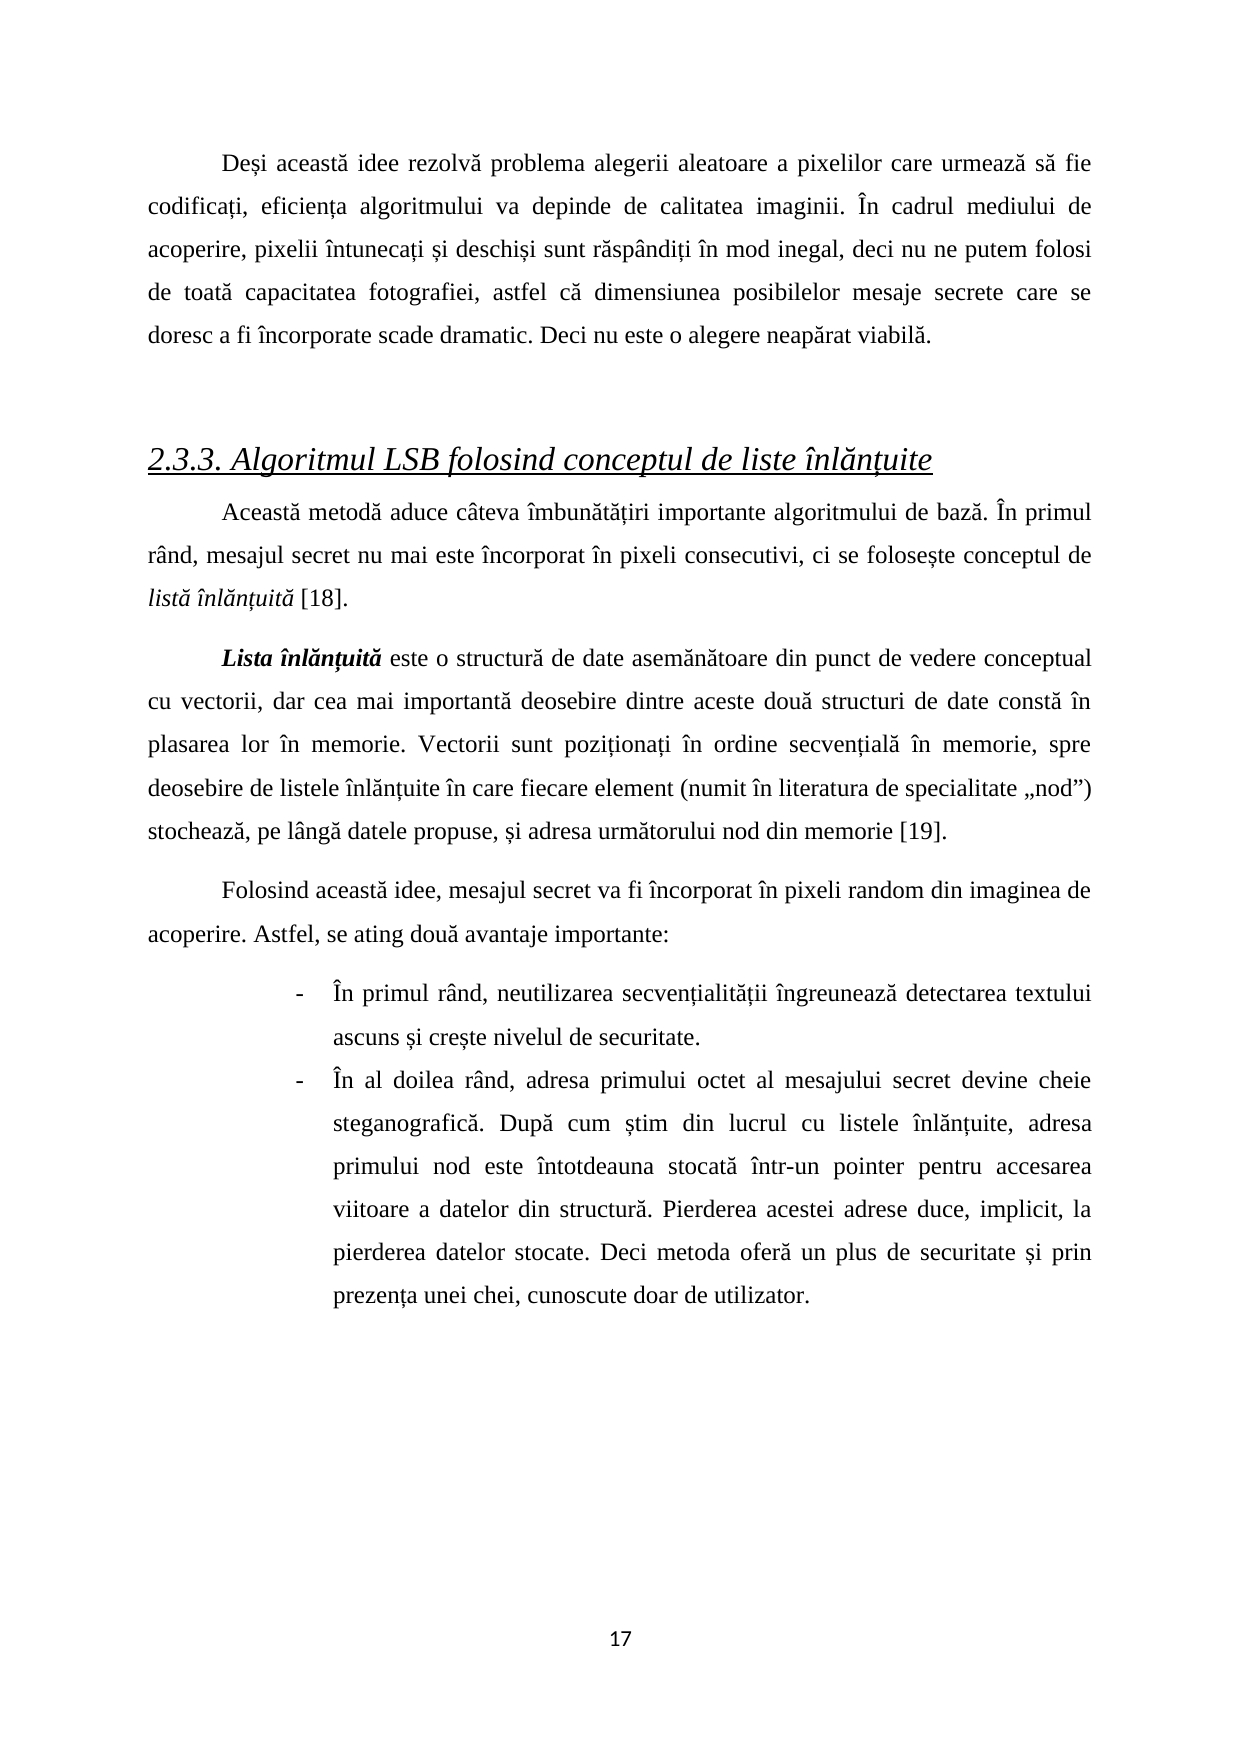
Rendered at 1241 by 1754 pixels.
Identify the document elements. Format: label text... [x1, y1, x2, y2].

list În al doilea rând, adresa primului octet al mesajului secret devine cheie steganografică. După cum știm din lucrul cu listele înlănțuite, adresa primului nod este întotdeauna stocată într-un pointer pentru accesarea viitoare a datelor din structură. Pierderea acestei adrese duce, implicit, la pierderea datelor stocate. Deci metoda oferă un plus de securitate și prin prezența unei chei, cunoscute doar de utilizator. [295, 1065, 1093, 1309]
text Lista înlănțuită este o structură de date asemănătoare din punct de vedere conceptual cu vectorii, dar cea mai importantă deosebire dintre aceste două structuri de date constă în plasarea lor în memorie. Vectorii sunt poziționați în ordine secvențială în memorie, spre deosebire de listele înlănțuite în care fiecare element (numit în literatura de specialitate „nod”) stochează, pe lângă datele propuse, și adresa următorului nod din memorie . [148, 643, 1093, 844]
text Deși această idee rezolvă problema alegerii aleatoare a pixelilor care urmează să fie codificați, eficiența algoritmului va depinde de calitatea imaginii. În cadrul mediului de acoperire, pixelii întunecați și deschiși sunt răspândiți în mod inegal, deci nu ne putem folosi de toată capacitatea fotografiei, astfel că dimensiunea posibilelor mesaje secrete care se doresc a fi încorporate scade dramatic. Deci nu este o alegere neapărat viabilă. [148, 148, 1093, 349]
text Această metodă aduce câteva îmbunătățiri importante algoritmului de bază. În primul rând, mesajul secret nu mai este încorporat în pixeli consecutivi, ci se folosește conceptul de listă înlănțuită . [148, 497, 1093, 612]
subtitle 2.3.3. Algoritmul LSB folosind conceptul de liste înlănțuite [148, 440, 1093, 478]
list În primul rând, neutilizarea secvențialității îngreunează detectarea textului ascuns și crește nivelul de securitate. [295, 978, 1093, 1050]
text Folosind această idee, mesajul secret va fi încorporat în pixeli random din imaginea de acoperire. Astfel, se ating două avantaje importante: [148, 876, 1093, 947]
